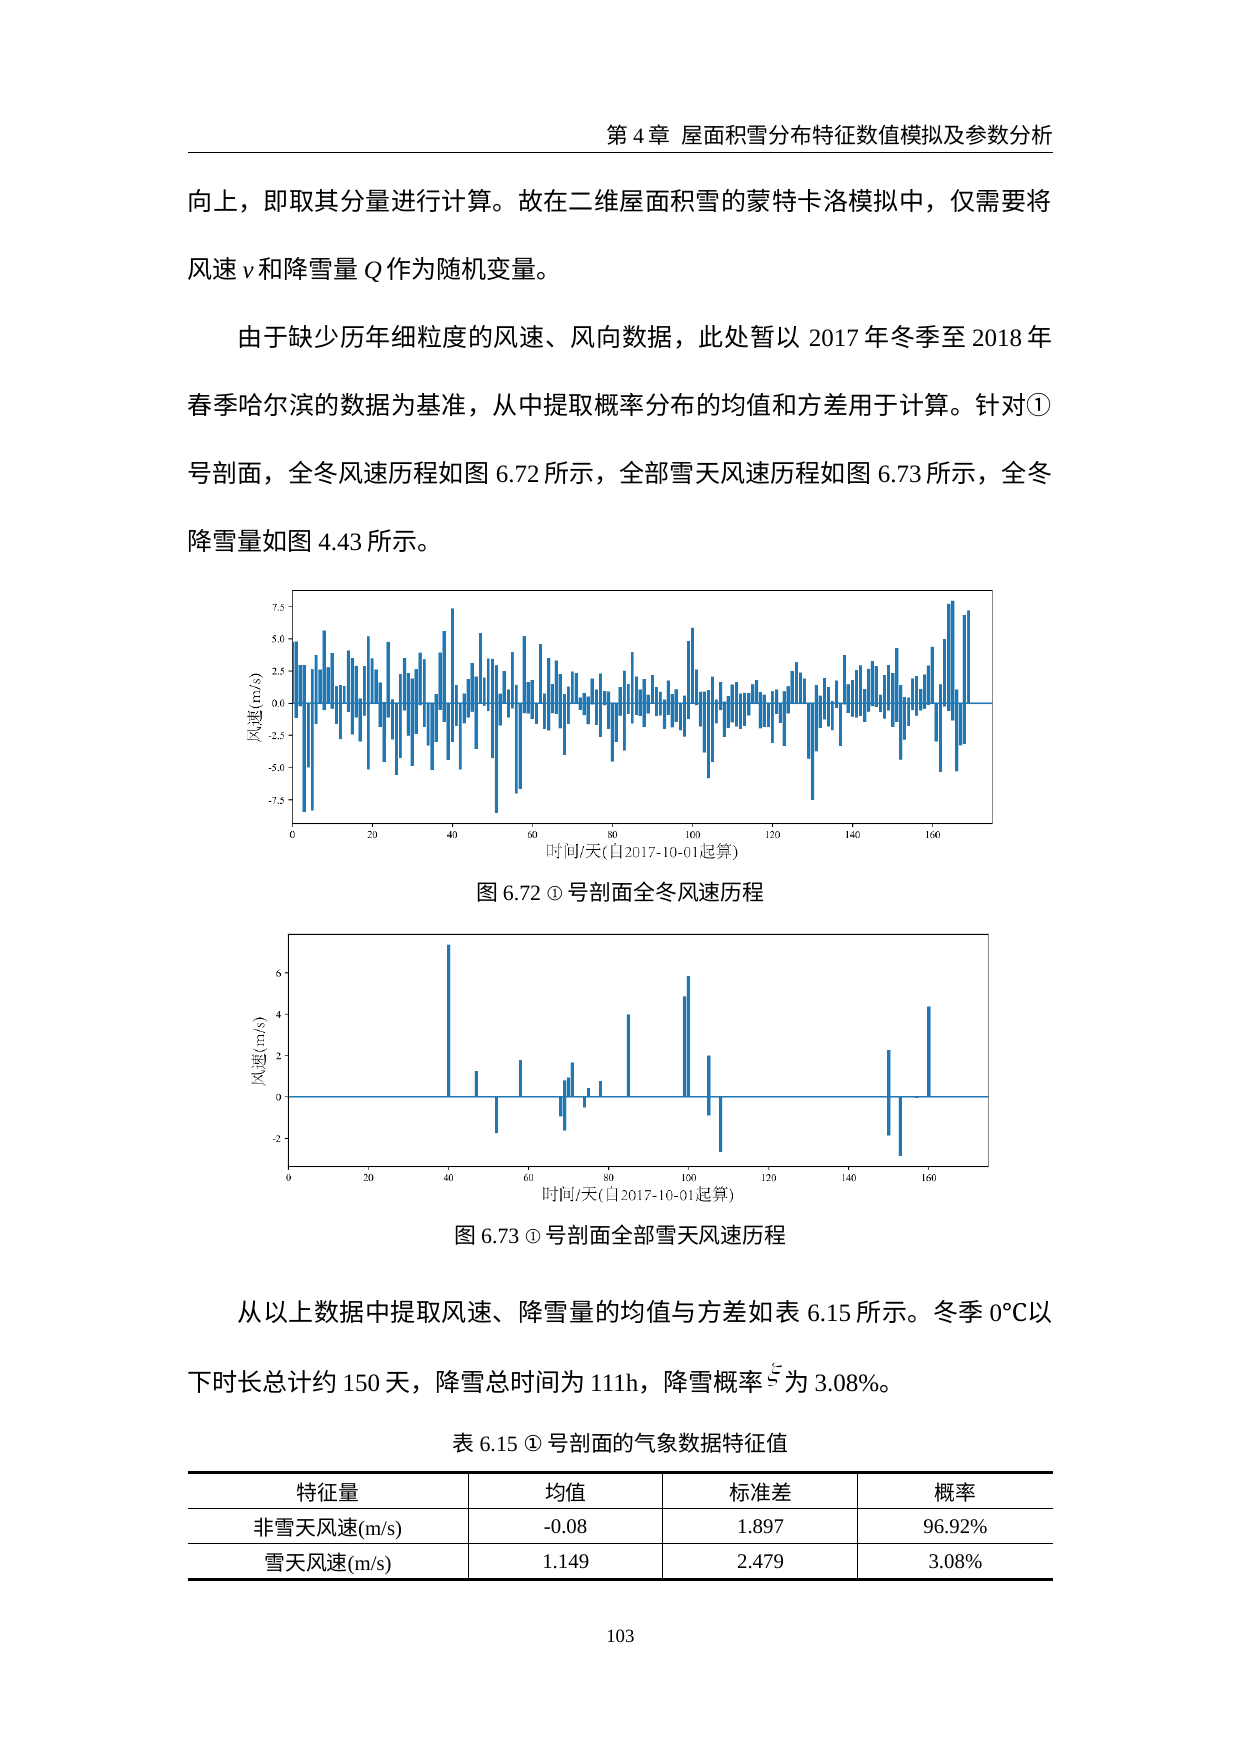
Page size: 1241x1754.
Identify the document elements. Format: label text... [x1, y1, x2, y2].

table_cell 1.149 [469, 1544, 662, 1578]
table_header 特征量 [188, 1474, 468, 1508]
picture [251, 933, 989, 1204]
table_cell -0.08 [469, 1509, 662, 1543]
picture [247, 590, 993, 861]
table_cell 96.92% [858, 1509, 1053, 1543]
table_cell 雪天风速(m/s) [188, 1544, 468, 1578]
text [187, 166, 1053, 301]
table_header 标准差 [663, 1474, 857, 1508]
table_cell 2.479 [663, 1544, 857, 1578]
table_header 均值 [469, 1474, 662, 1508]
table_cell 1.897 [663, 1509, 857, 1543]
table_cell 非雪天风速(m/s) [188, 1509, 468, 1543]
table_header 概率 [858, 1474, 1053, 1508]
table_cell 3.08% [858, 1544, 1053, 1578]
